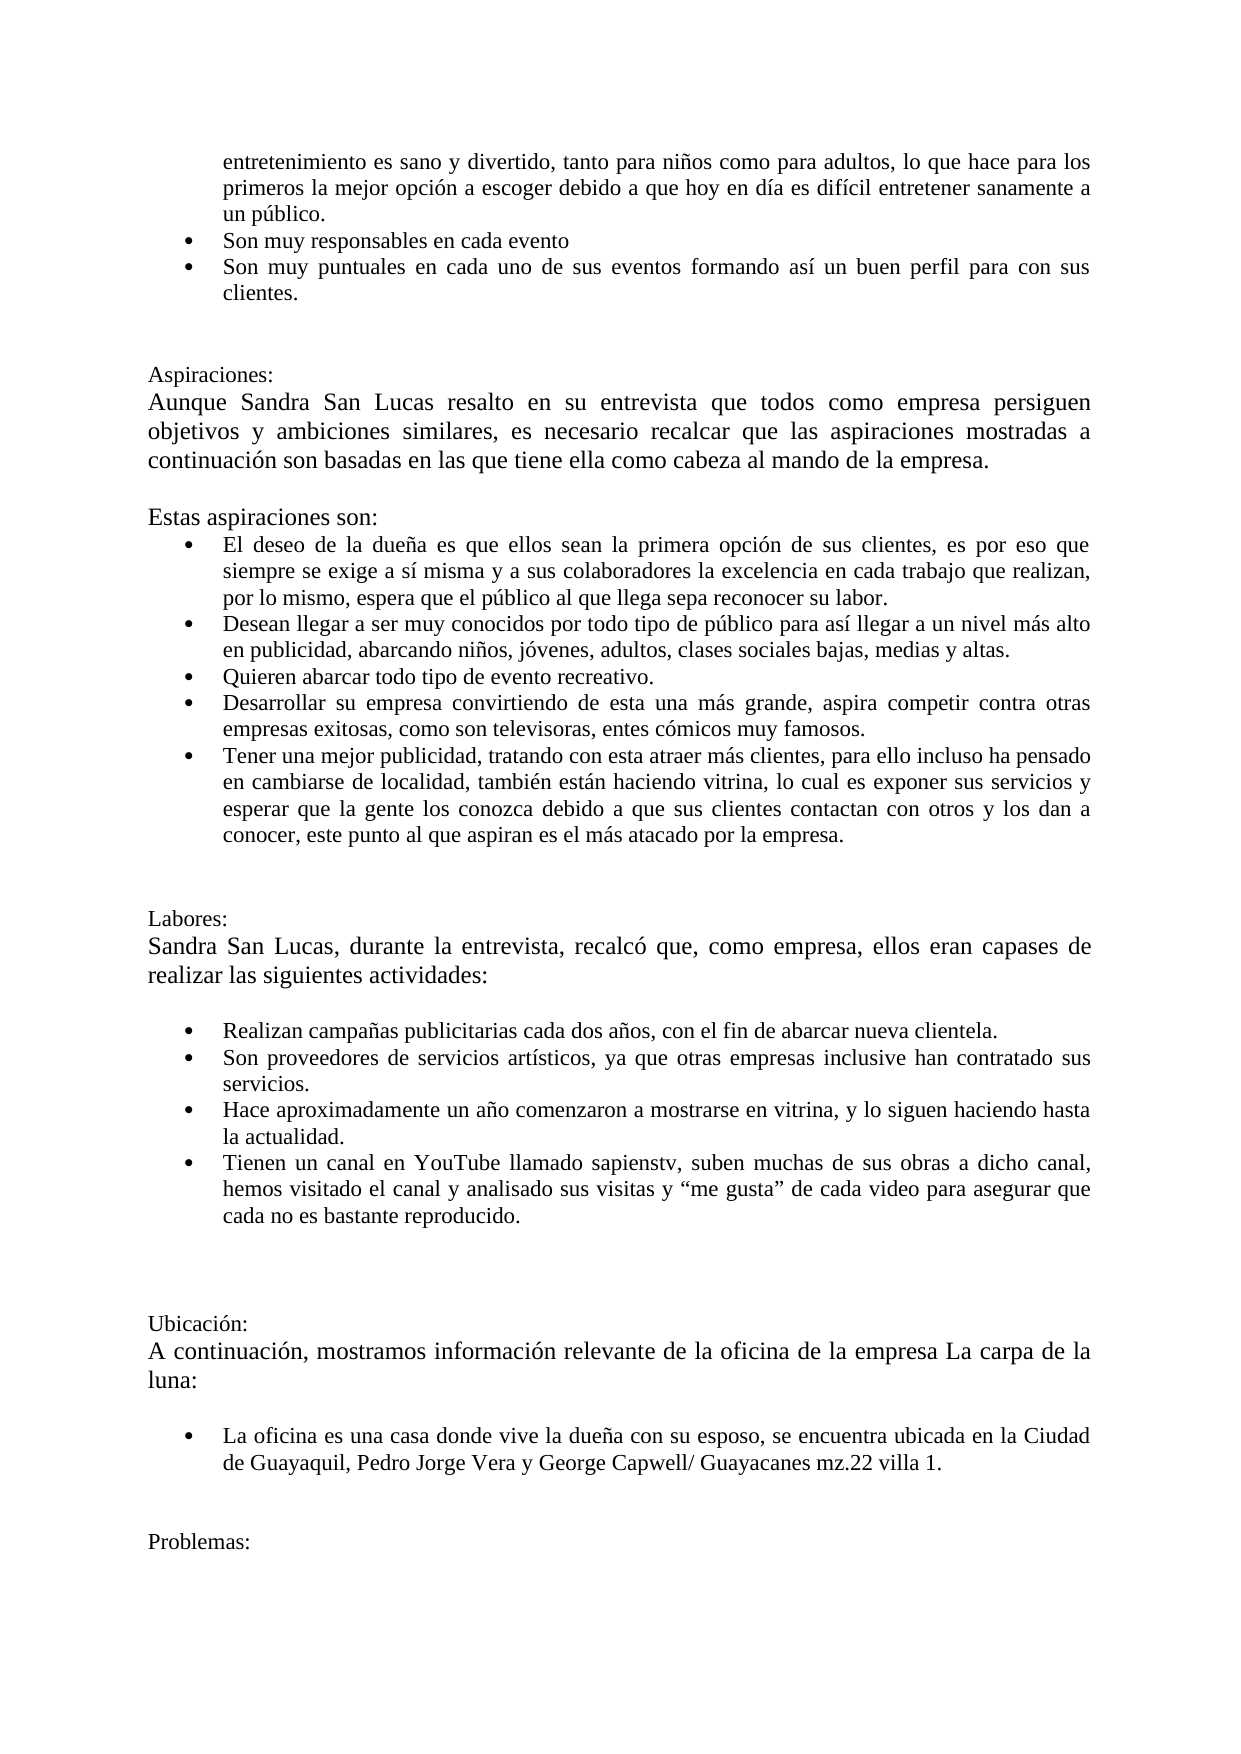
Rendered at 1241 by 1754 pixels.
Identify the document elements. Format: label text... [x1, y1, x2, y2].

text Problemas: [148, 1528, 1092, 1554]
list Tienen un canal en YouTube llamado sapienstv, suben muchas de sus obras a dicho canal, hemos visitado el canal y analisado sus visitas y “me gusta” de cada video para asegurar que cada no es bastante reproducido. [185, 1149, 1092, 1228]
text Aspiraciones: [148, 361, 1092, 387]
list Son proveedores de servicios artísticos, ya que otras empresas inclusive han contratado sus servicios. [185, 1044, 1092, 1096]
list Desarrollar su empresa convirtiendo de esta una más grande, aspira competir contra otras empresas exitosas, como son televisoras, entes cómicos muy famosos. [185, 689, 1092, 742]
text A continuación, mostramos información relevante de la oficina de la empresa La carpa de la luna: [148, 1336, 1092, 1393]
list Desean llegar a ser muy conocidos por todo tipo de público para así llegar a un nivel más alto en publicidad, abarcando niños, jóvenes, adultos, clases sociales bajas, medias y altas. [185, 610, 1092, 663]
list Tener una mejor publicidad, tratando con esta atraer más clientes, para ello incluso ha pensado en cambiarse de localidad, también están haciendo vitrina, lo cual es exponer sus servicios y esperar que la gente los conozca debido a que sus clientes contactan con otros y los dan a conocer, este punto al que aspiran es el más atacado por la empresa. [185, 742, 1092, 847]
list Realizan campañas publicitarias cada dos años, con el fin de abarcar nueva clientela. [185, 1017, 1092, 1044]
list La oficina es una casa donde vive la dueña con su esposo, se encuentra ubicada en la Ciudad de Guayaquil, Pedro Jorge Vera y George Capwell/ Guayacanes mz.22 villa 1. [185, 1422, 1092, 1475]
list El deseo de la dueña es que ellos sean la primera opción de sus clientes, es por eso que siempre se exige a sí misma y a sus colaboradores la excelencia en cada trabajo que realizan, por lo mismo, espera que el público al que llega sepa reconocer su labor. [185, 531, 1092, 610]
text Aunque Sandra San Lucas resalto en su entrevista que todos como empresa persiguen objetivos y ambiciones similares, es necesario recalcar que las aspiraciones mostradas a continuación son basadas en las que tiene ella como cabeza al mando de la empresa. [148, 387, 1092, 473]
text Sandra San Lucas, durante la entrevista, recalcó que, como empresa, ellos eran capases de realizar las siguientes actividades: [148, 931, 1092, 989]
text Labores: [148, 905, 1092, 931]
list Son muy responsables en cada evento [185, 227, 1092, 253]
list Quieren abarcar todo tipo de evento recreativo. [185, 663, 1092, 689]
text Estas aspiraciones son: [148, 502, 1092, 531]
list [185, 148, 1092, 227]
text Ubicación: [148, 1310, 1092, 1336]
list Son muy puntuales en cada uno de sus eventos formando así un buen perfil para con sus clientes. [185, 253, 1092, 306]
list Hace aproximadamente un año comenzaron a mostrarse en vitrina, y lo siguen haciendo hasta la actualidad. [185, 1096, 1092, 1149]
